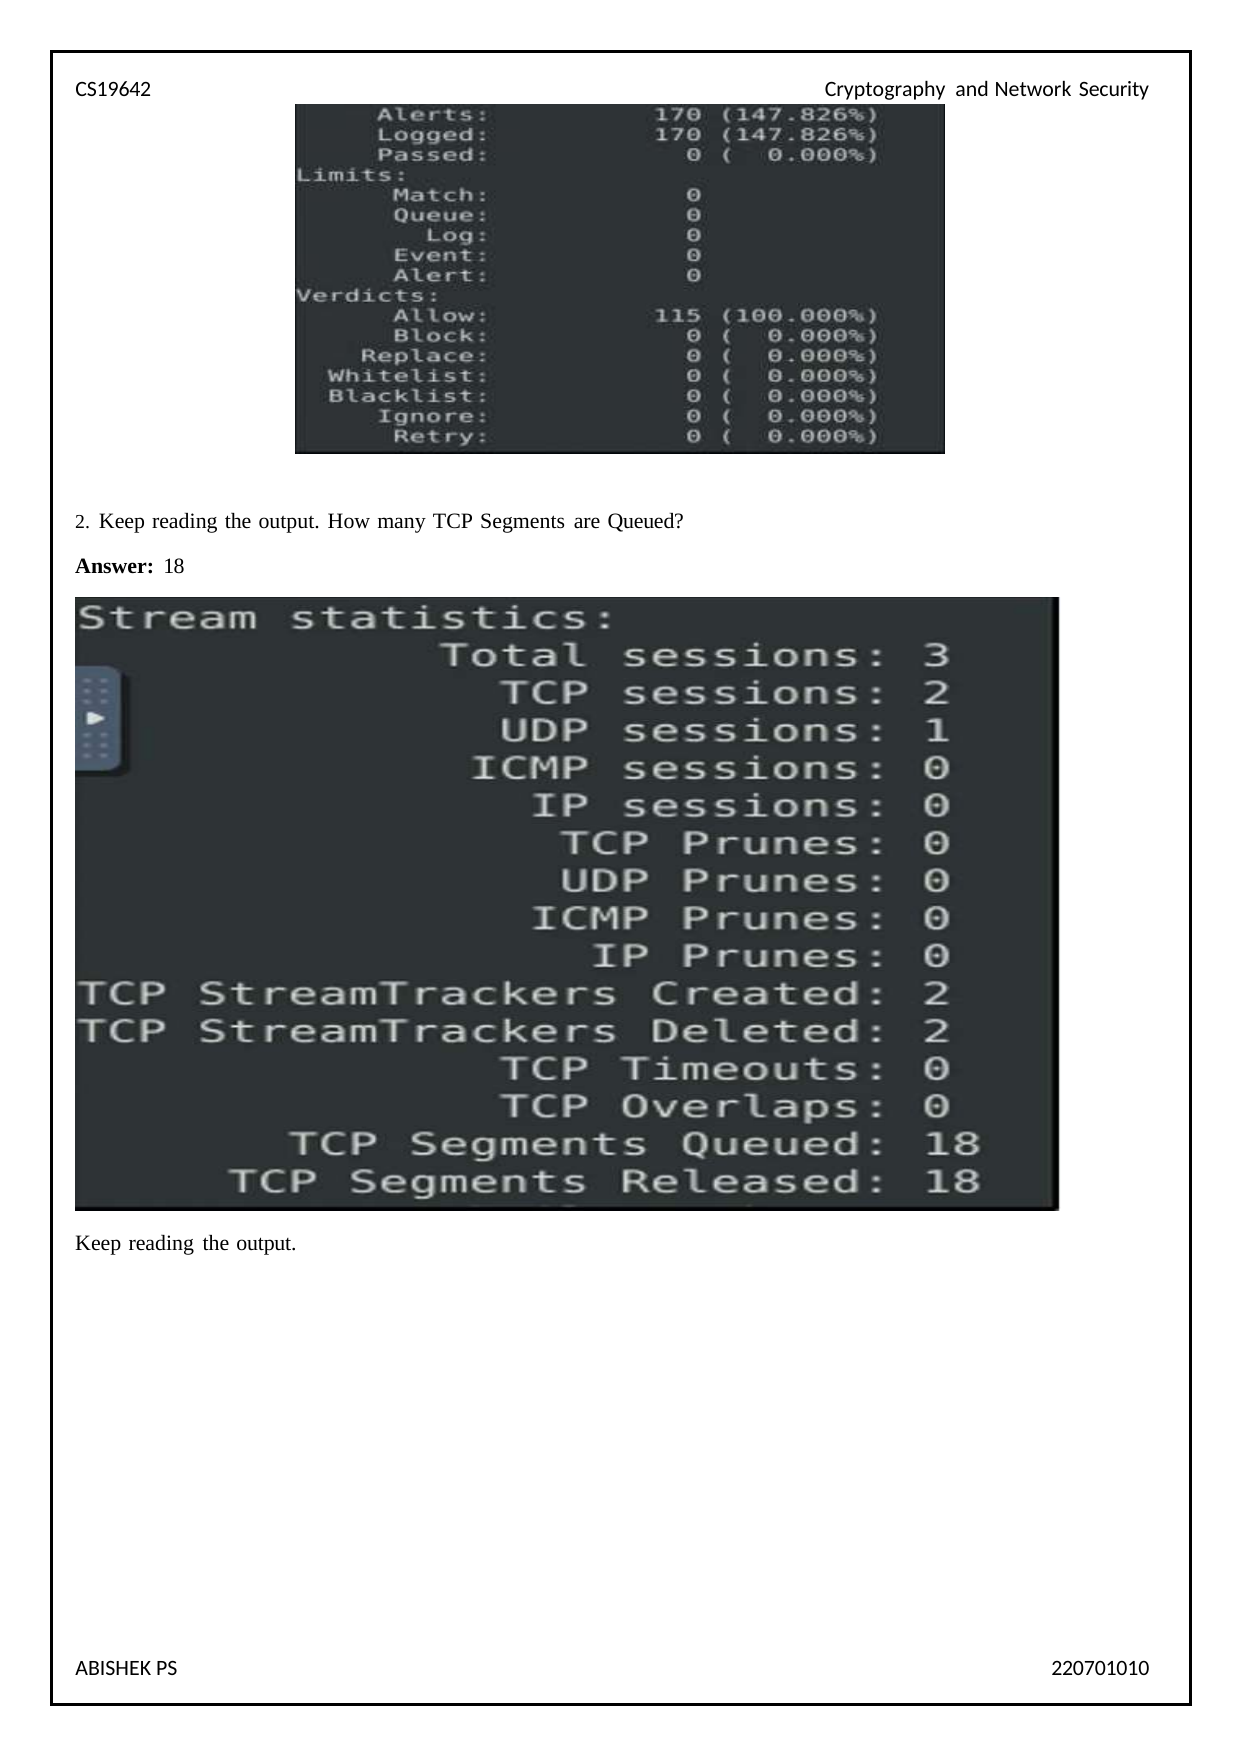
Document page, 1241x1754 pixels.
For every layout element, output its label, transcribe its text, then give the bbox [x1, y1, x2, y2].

subtitle Answer: 18 [75, 553, 1166, 578]
picture [295, 104, 945, 454]
picture [75, 597, 1061, 614]
list Keep reading the output. How many TCP Segments are Queued? [75, 508, 1166, 533]
text Keep reading the output. [75, 614, 1166, 1255]
